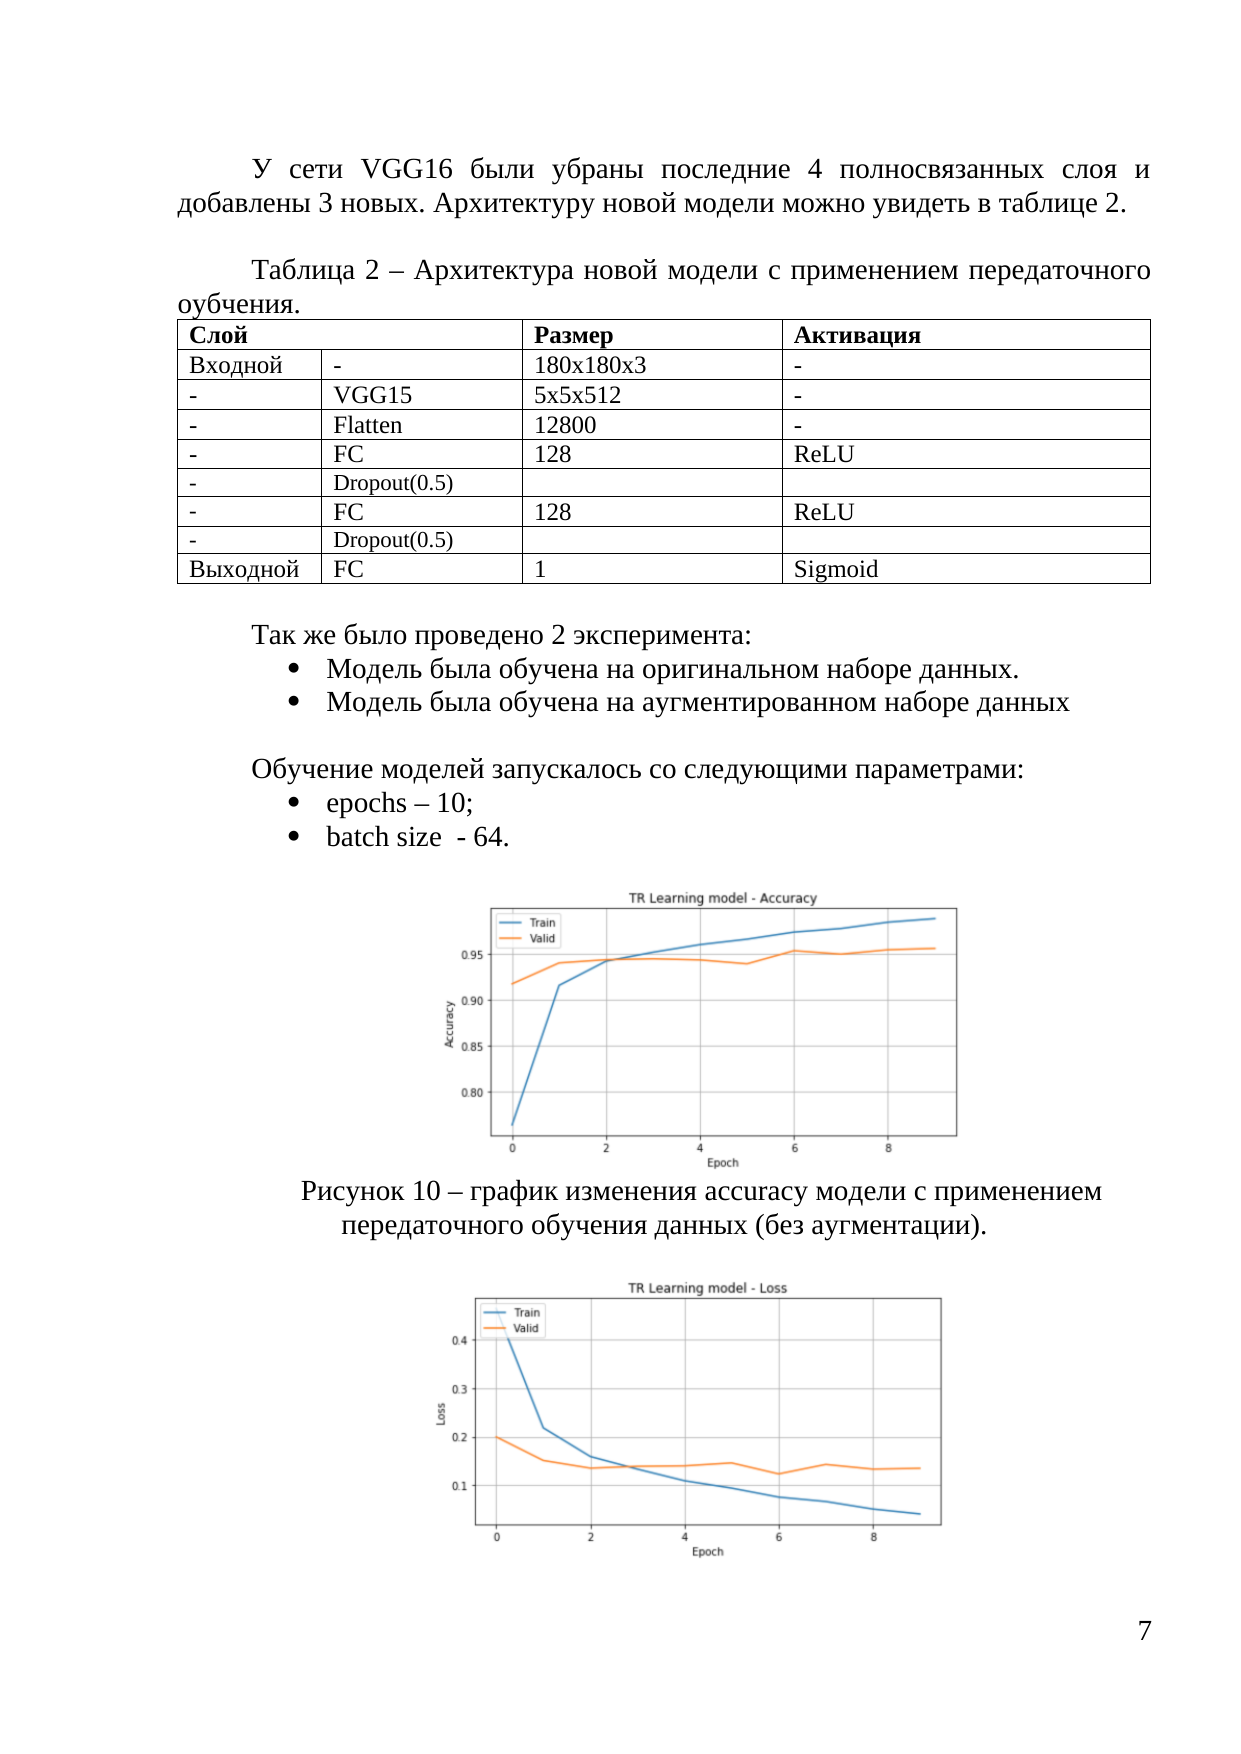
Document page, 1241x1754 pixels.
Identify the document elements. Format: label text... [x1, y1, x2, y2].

table_cell ReLU [783, 440, 1150, 468]
table_cell ReLU [783, 497, 1150, 526]
table_cell - [178, 380, 321, 409]
table_cell Входной [178, 350, 321, 379]
table_header Размер [523, 320, 782, 349]
table_cell - [783, 410, 1150, 438]
table_cell 180x180x3 [523, 350, 782, 379]
table_cell FC [322, 554, 522, 583]
table_cell Flatten [322, 410, 522, 438]
table_cell - [178, 497, 321, 526]
table_header Активация [783, 320, 1150, 349]
table_cell - [783, 380, 1150, 409]
text Рисунок 10 – график изменения accuracy модели с применением передаточного обучения данных (без аугментации). [177, 1173, 1152, 1241]
table_cell FC [322, 440, 522, 468]
text Таблица 2 – Архитектура новой модели с применением передаточного оубчения. [177, 252, 1152, 319]
table_cell - [178, 440, 321, 468]
table_cell - [783, 350, 1150, 379]
text Обучение моделей запускалось со следующими параметрами: [177, 752, 1152, 785]
table_cell Sigmoid [783, 554, 1150, 583]
table_cell [783, 469, 1150, 496]
table_cell VGG15 [322, 380, 522, 409]
table_header Слой [178, 320, 522, 349]
text У сети VGG16 были убраны последние 4 полносвязанных слоя и добавлены 3 новых. Архитектуру новой модели можно увидеть в таблице 2. [177, 152, 1152, 219]
table_cell - [322, 350, 522, 379]
table_cell - [178, 410, 321, 438]
table_cell 12800 [523, 410, 782, 438]
list Модель была обучена на оригинальном наборе данных. [288, 651, 1152, 684]
text Так же было проведено 2 эксперимента: [177, 617, 1152, 651]
table_cell 1 [523, 554, 782, 583]
table_cell Dropout(0.5) [322, 527, 522, 553]
table_cell 128 [523, 497, 782, 526]
list batch size - 64. [288, 819, 1152, 852]
table_cell - [178, 527, 321, 553]
list epochs – 10; [288, 785, 1152, 819]
table_cell FC [322, 497, 522, 526]
picture [427, 886, 976, 1174]
table_cell [523, 527, 782, 553]
table_cell 5x5x512 [523, 380, 782, 409]
picture [429, 1274, 974, 1566]
table_cell Выходной [178, 554, 321, 583]
table_cell Dropout(0.5) [322, 469, 522, 496]
list Модель была обучена на аугментированном наборе данных [288, 684, 1152, 718]
table_cell 128 [523, 440, 782, 468]
table_cell [523, 469, 782, 496]
table_cell - [178, 469, 321, 496]
table_cell [783, 527, 1150, 553]
